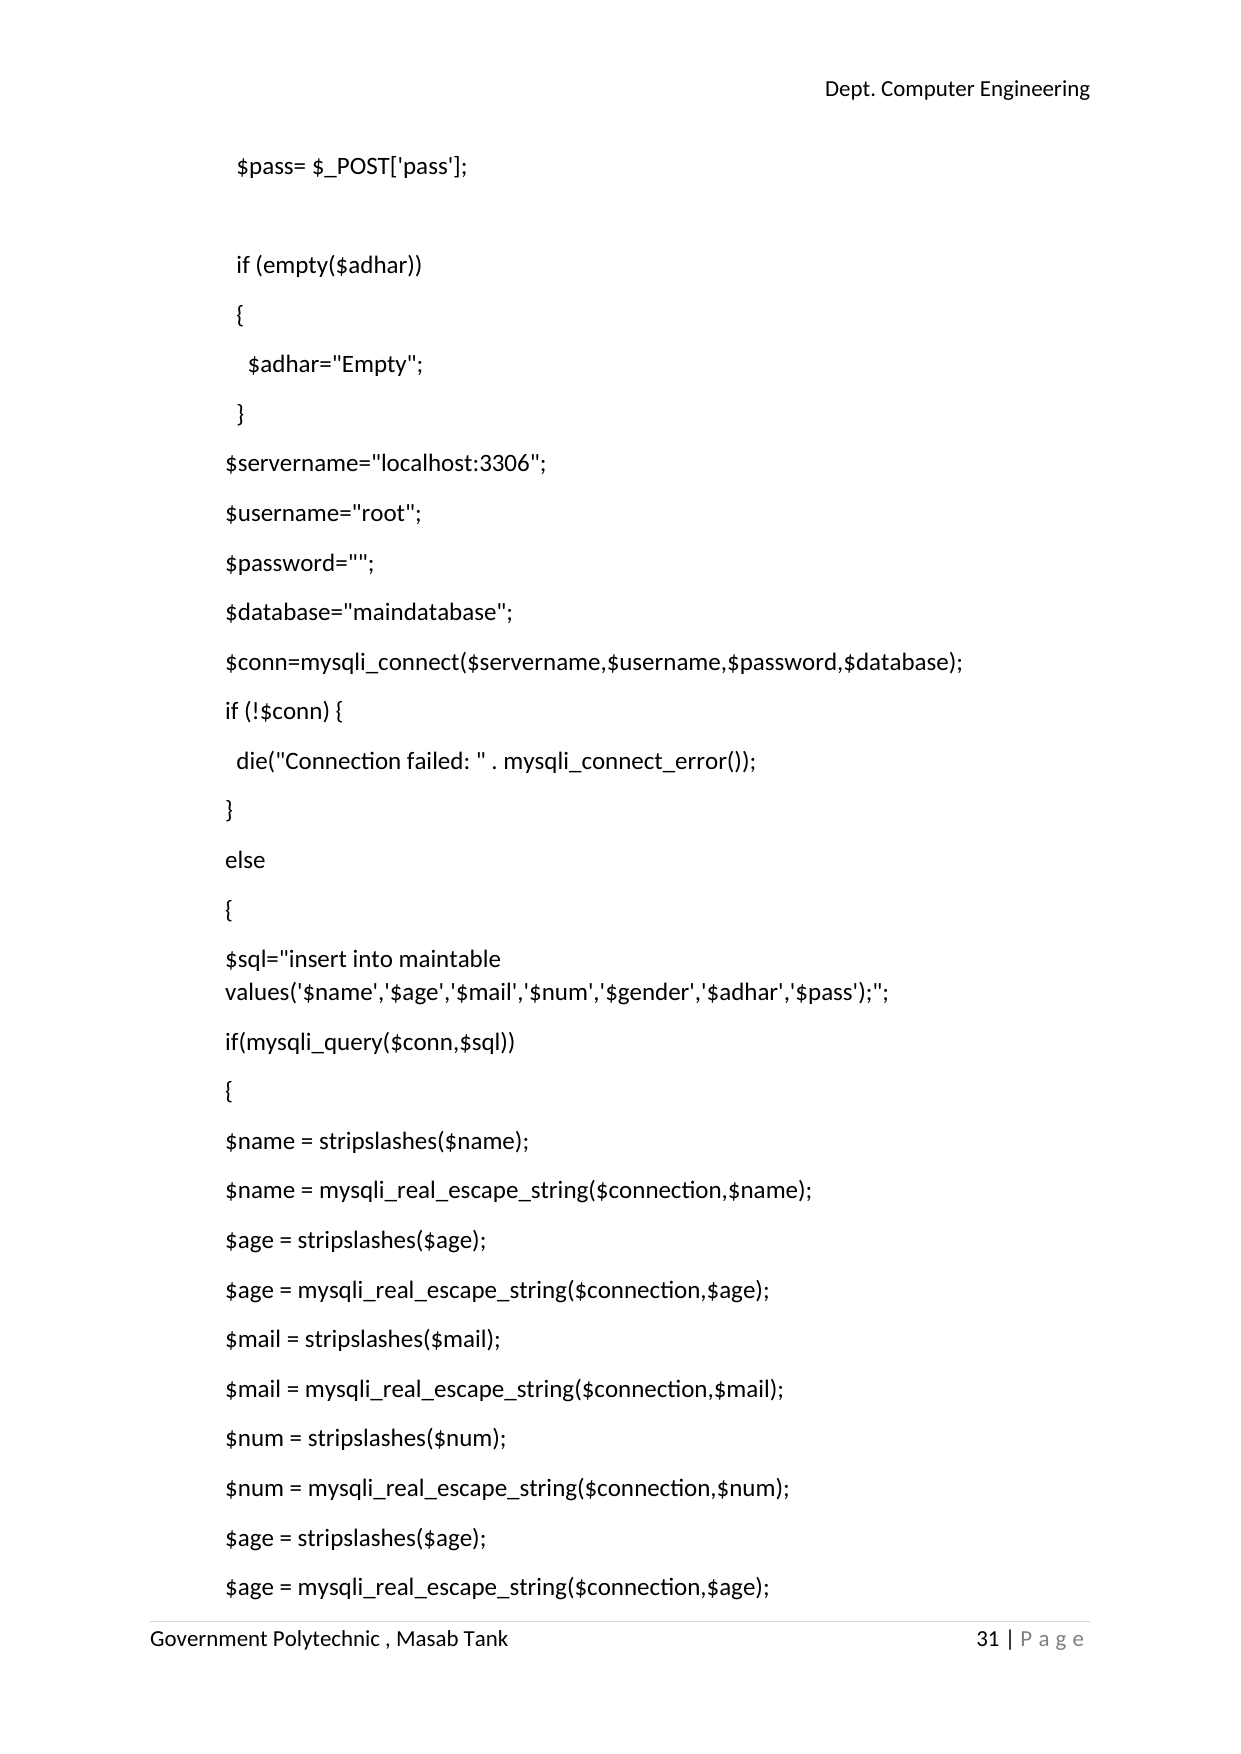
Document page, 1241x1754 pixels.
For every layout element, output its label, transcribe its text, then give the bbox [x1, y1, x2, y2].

text else [225, 844, 1090, 875]
text if (empty($adhar)) [225, 249, 1090, 280]
text { [225, 1075, 1090, 1106]
text $conn=mysqli_connect($servername,$username,$password,$database); [225, 646, 1090, 676]
text { [225, 894, 1090, 924]
text die("Connection failed: " . mysqli_connect_error()); [225, 745, 1090, 776]
text $name = mysqli_real_escape_string($connection,$name); [225, 1174, 1090, 1205]
text $database="maindatabase"; [225, 596, 1090, 627]
text $mail = stripslashes($mail); [225, 1323, 1090, 1354]
text $pass= $_POST['pass']; [225, 150, 1090, 181]
text if (!$conn) { [225, 695, 1090, 726]
text $age = stripslashes($age); [225, 1224, 1090, 1255]
text $num = stripslashes($num); [225, 1422, 1090, 1453]
text } [225, 398, 1090, 428]
text } [225, 794, 1090, 825]
text if(mysqli_query($conn,$sql)) [225, 1026, 1090, 1056]
text $username="root"; [225, 497, 1090, 528]
text $age = mysqli_real_escape_string($connection,$age); [225, 1274, 1090, 1304]
text $mail = mysqli_real_escape_string($connection,$mail); [225, 1373, 1090, 1403]
text $sql="insert into maintable values('$name','$age','$mail','$num','$gender','$adhar','$pass');"; [225, 943, 1090, 1007]
text { [225, 299, 1090, 329]
text $password=""; [225, 547, 1090, 577]
text $age = mysqli_real_escape_string($connection,$age); [225, 1571, 1090, 1602]
text $name = stripslashes($name); [225, 1125, 1090, 1156]
text $age = stripslashes($age); [225, 1522, 1090, 1552]
text $adhar="Empty"; [225, 348, 1090, 379]
text $num = mysqli_real_escape_string($connection,$num); [225, 1472, 1090, 1503]
text $servername="localhost:3306"; [225, 447, 1090, 478]
